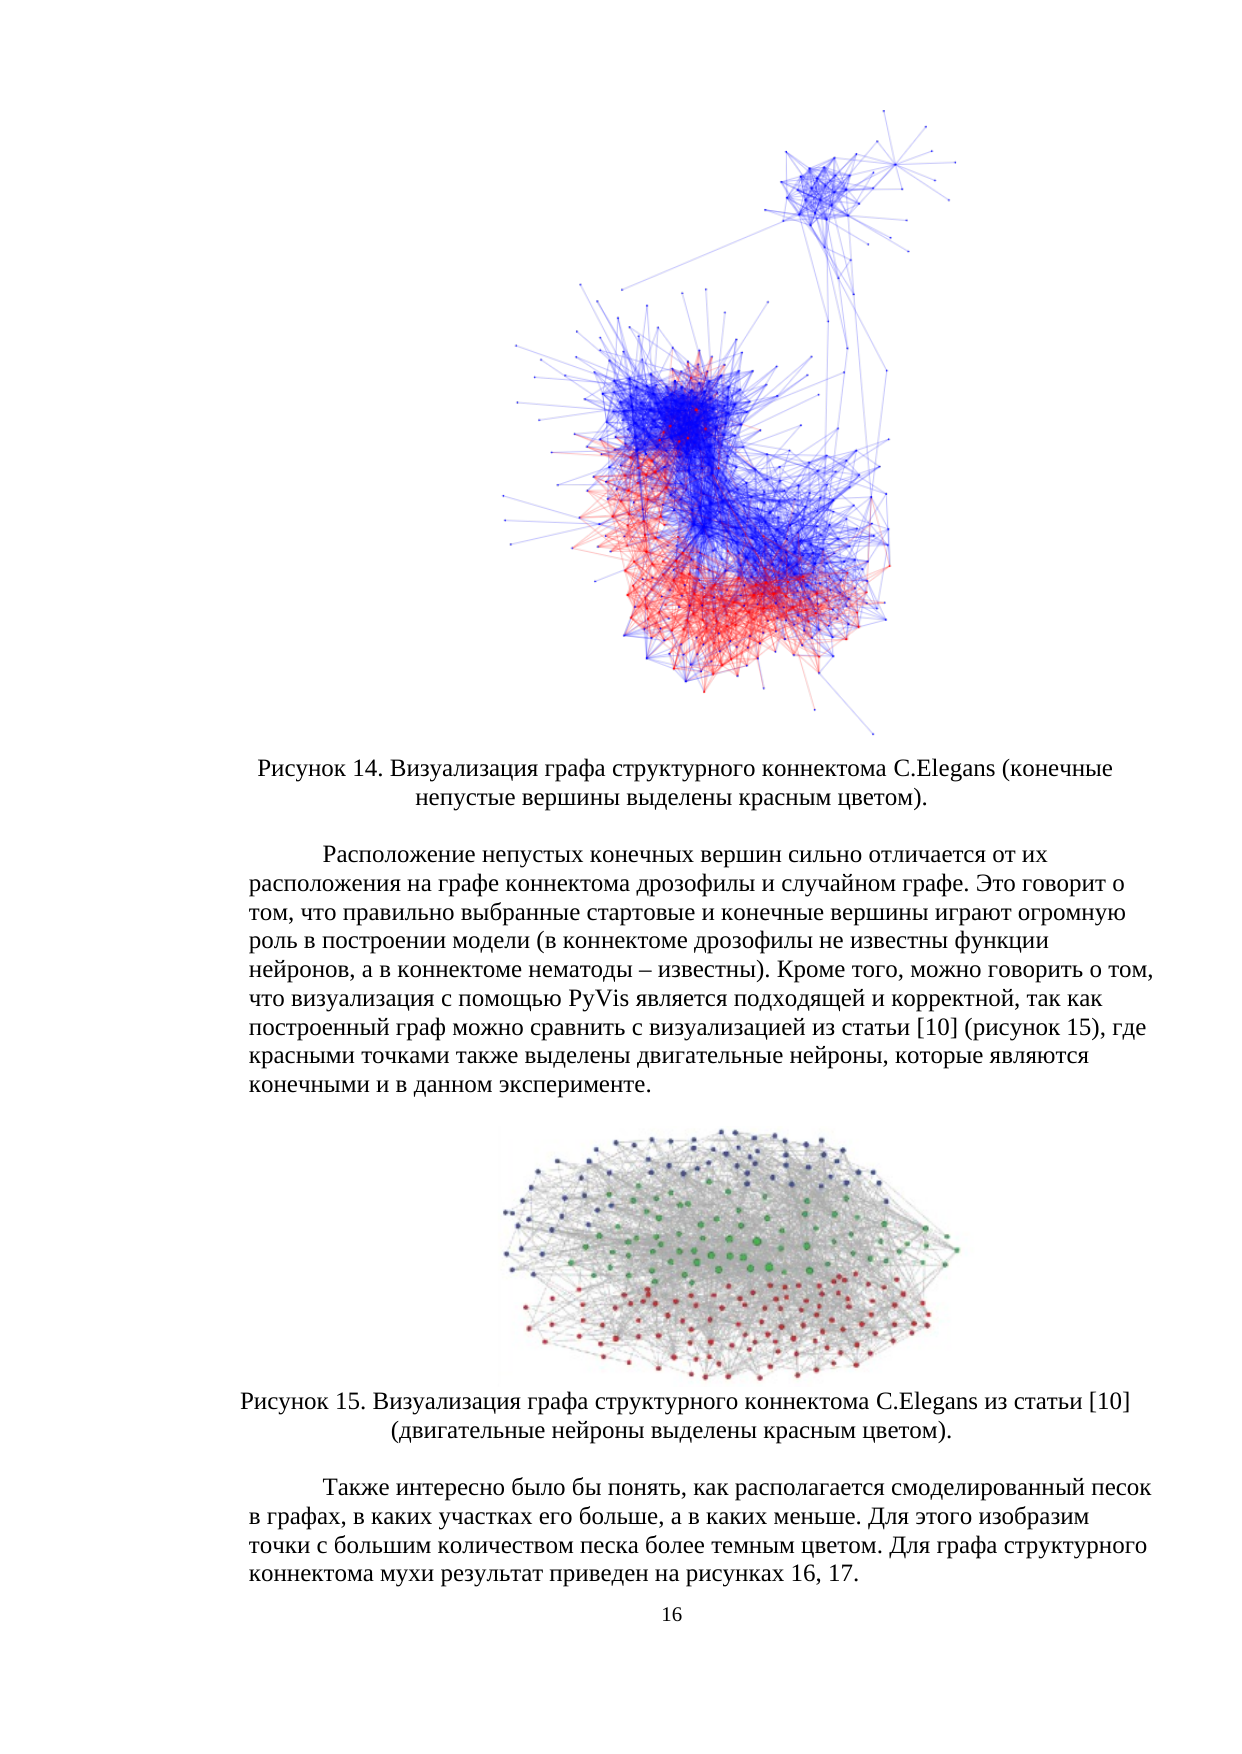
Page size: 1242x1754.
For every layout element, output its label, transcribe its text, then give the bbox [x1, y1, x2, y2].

picture [497, 1126, 983, 1387]
picture [322, 108, 1110, 753]
text Рисунок 14. Визуализация графа структурного коннектома C.Elegans (конечные непустые вершины выделены красным цветом). [186, 753, 1157, 810]
text Расположение непустых конечных вершин сильно отличается от их расположения на графе коннектома дрозофилы и случайном графе. Это говорит о том, что правильно выбранные стартовые и конечные вершины играют огромную роль в построении модели (в коннектоме дрозофилы не известны функции нейронов, а в коннектоме нематоды – известны). Кроме того, можно говорить о том, что визуализация с помощью PyVis является подходящей и корректной, так как построенный граф можно сравнить с визуализацией из статьи [10] (рисунок 15), где красными точками также выделены двигательные нейроны, которые являются конечными и в данном эксперименте. [249, 839, 1157, 1098]
text Рисунок 15. Визуализация графа структурного коннектома C.Elegans из статьи [10] (двигательные нейроны выделены красным цветом). [186, 1386, 1157, 1443]
text Также интересно было бы понять, как располагается смоделированный песок в графах, в каких участках его больше, а в каких меньше. Для этого изобразим точки с большим количеством песка более темным цветом. Для графа структурного коннектома мухи результат приведен на рисунках 16, 17. [249, 1472, 1157, 1587]
